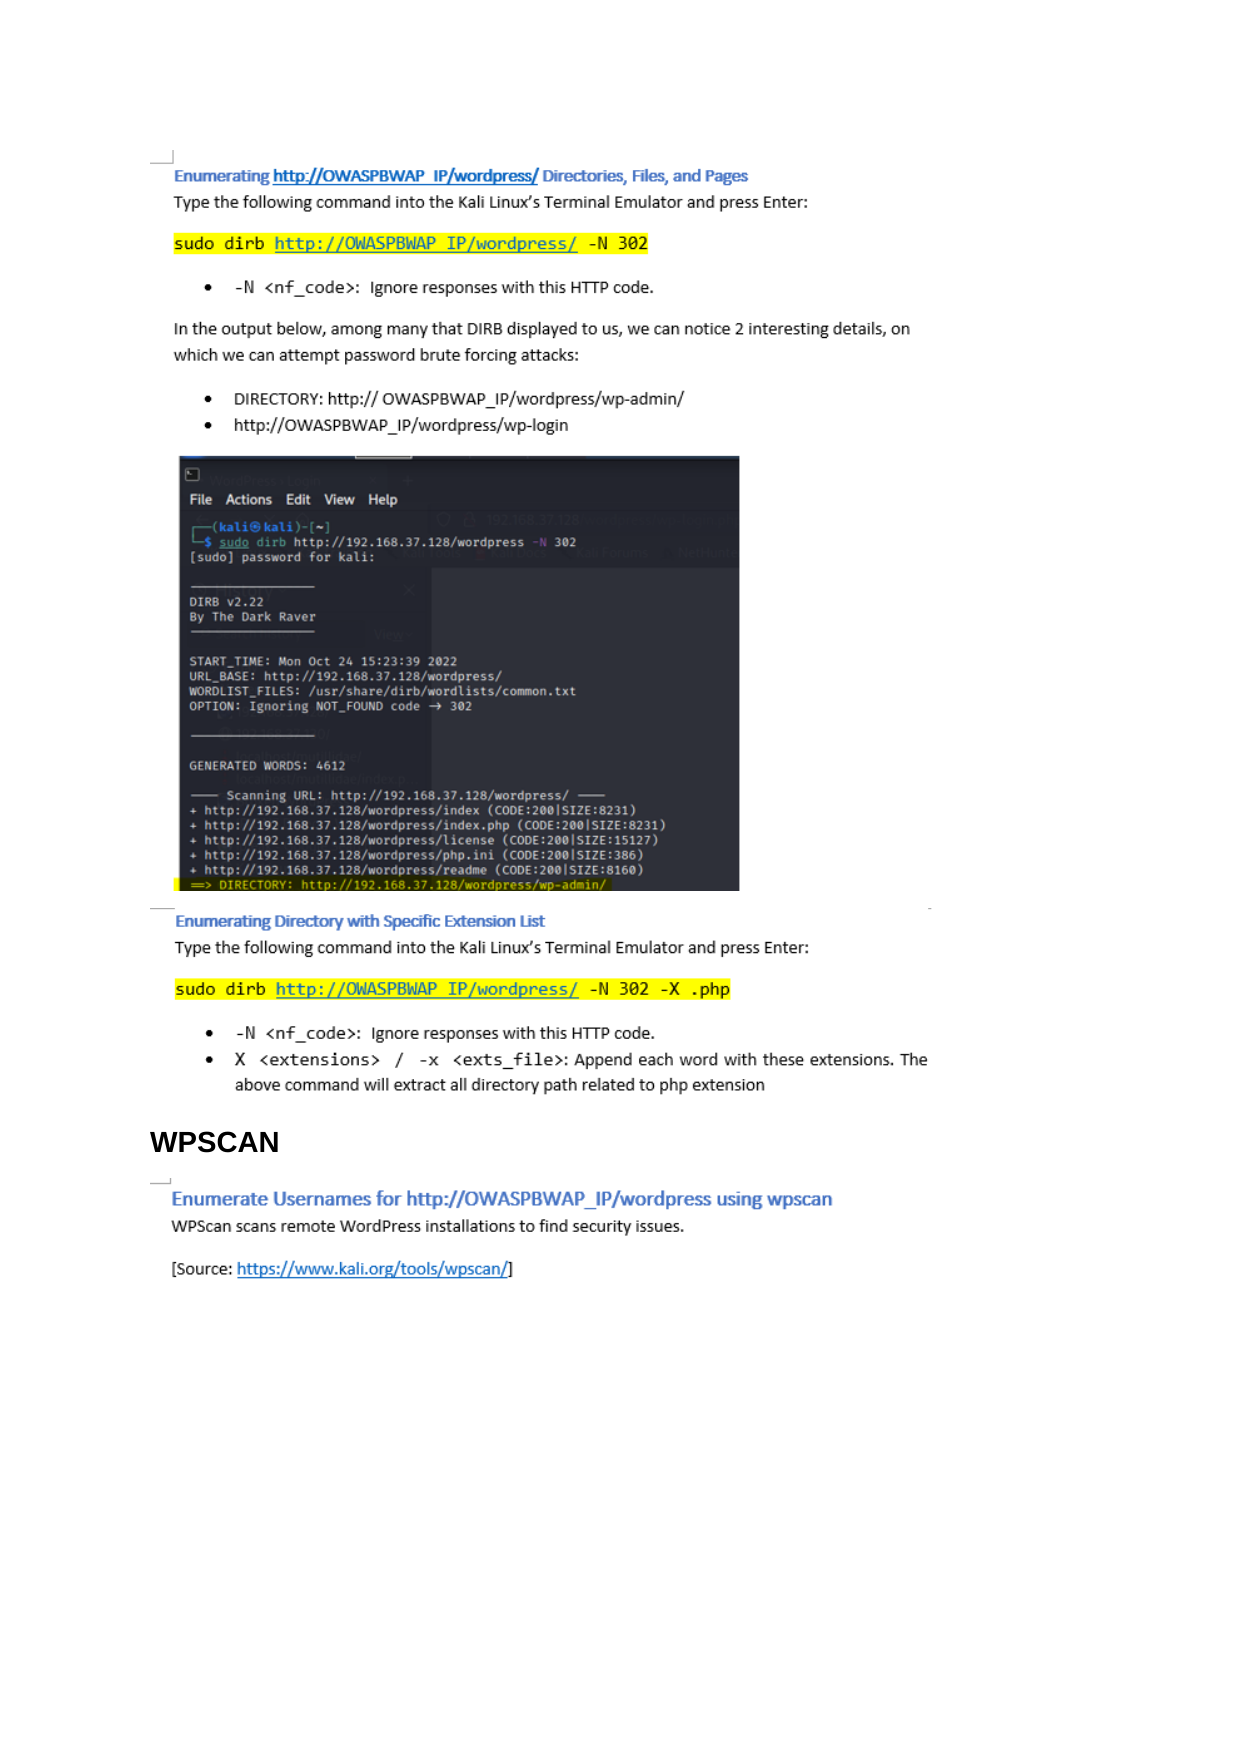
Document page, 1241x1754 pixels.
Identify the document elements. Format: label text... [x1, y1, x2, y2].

picture [150, 150, 926, 891]
picture [150, 1178, 849, 1301]
picture [150, 908, 932, 1107]
text WPSCAN [150, 1125, 1090, 1159]
